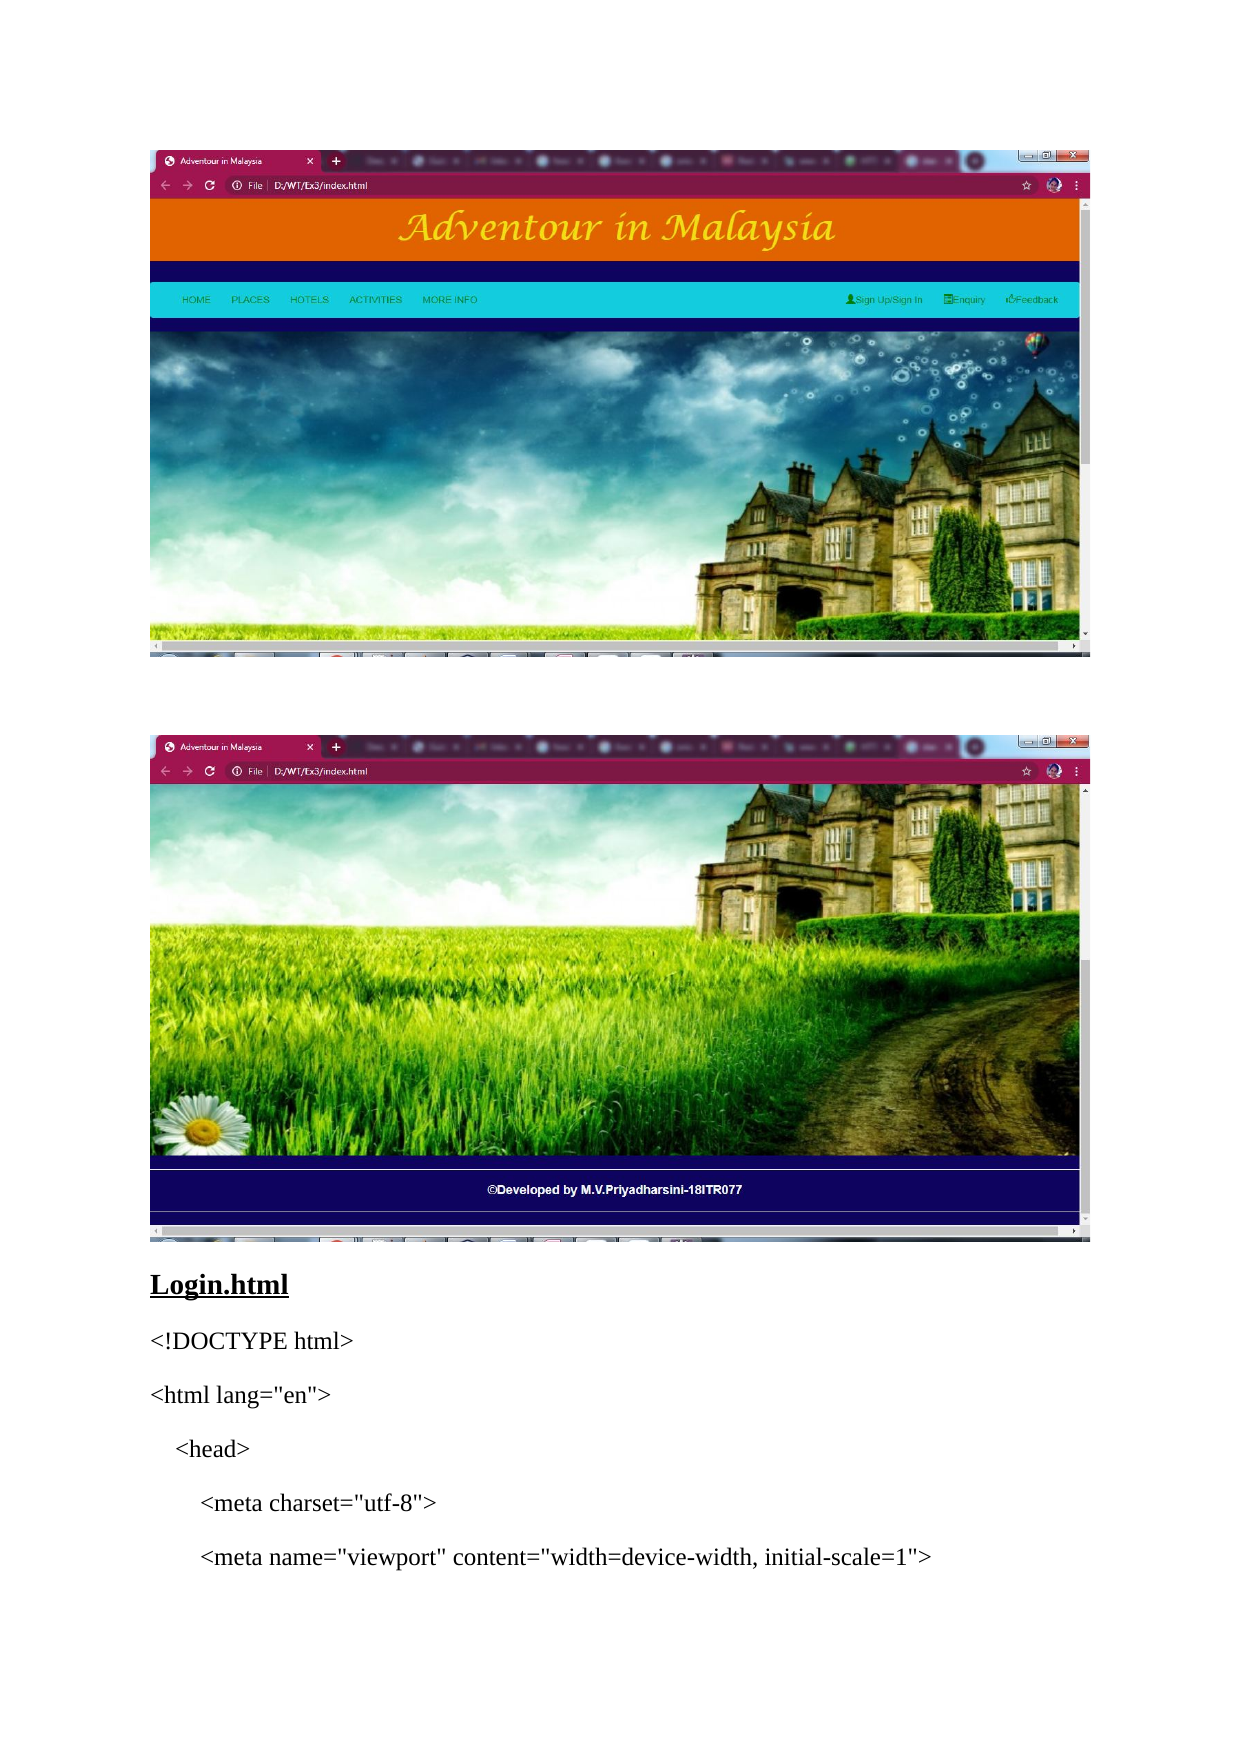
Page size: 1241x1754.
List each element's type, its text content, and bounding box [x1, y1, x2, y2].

picture [150, 735, 1091, 1242]
text <meta name="viewport" content="width=device-width, initial-scale=1"> [150, 1542, 1090, 1571]
text <head> [150, 1434, 1090, 1463]
text <!DOCTYPE html> [150, 1326, 1090, 1355]
text <meta charset="utf-8"> [150, 1488, 1090, 1517]
text Login.html [150, 1267, 1090, 1301]
picture [150, 150, 1091, 657]
text <html lang="en"> [150, 1380, 1090, 1409]
